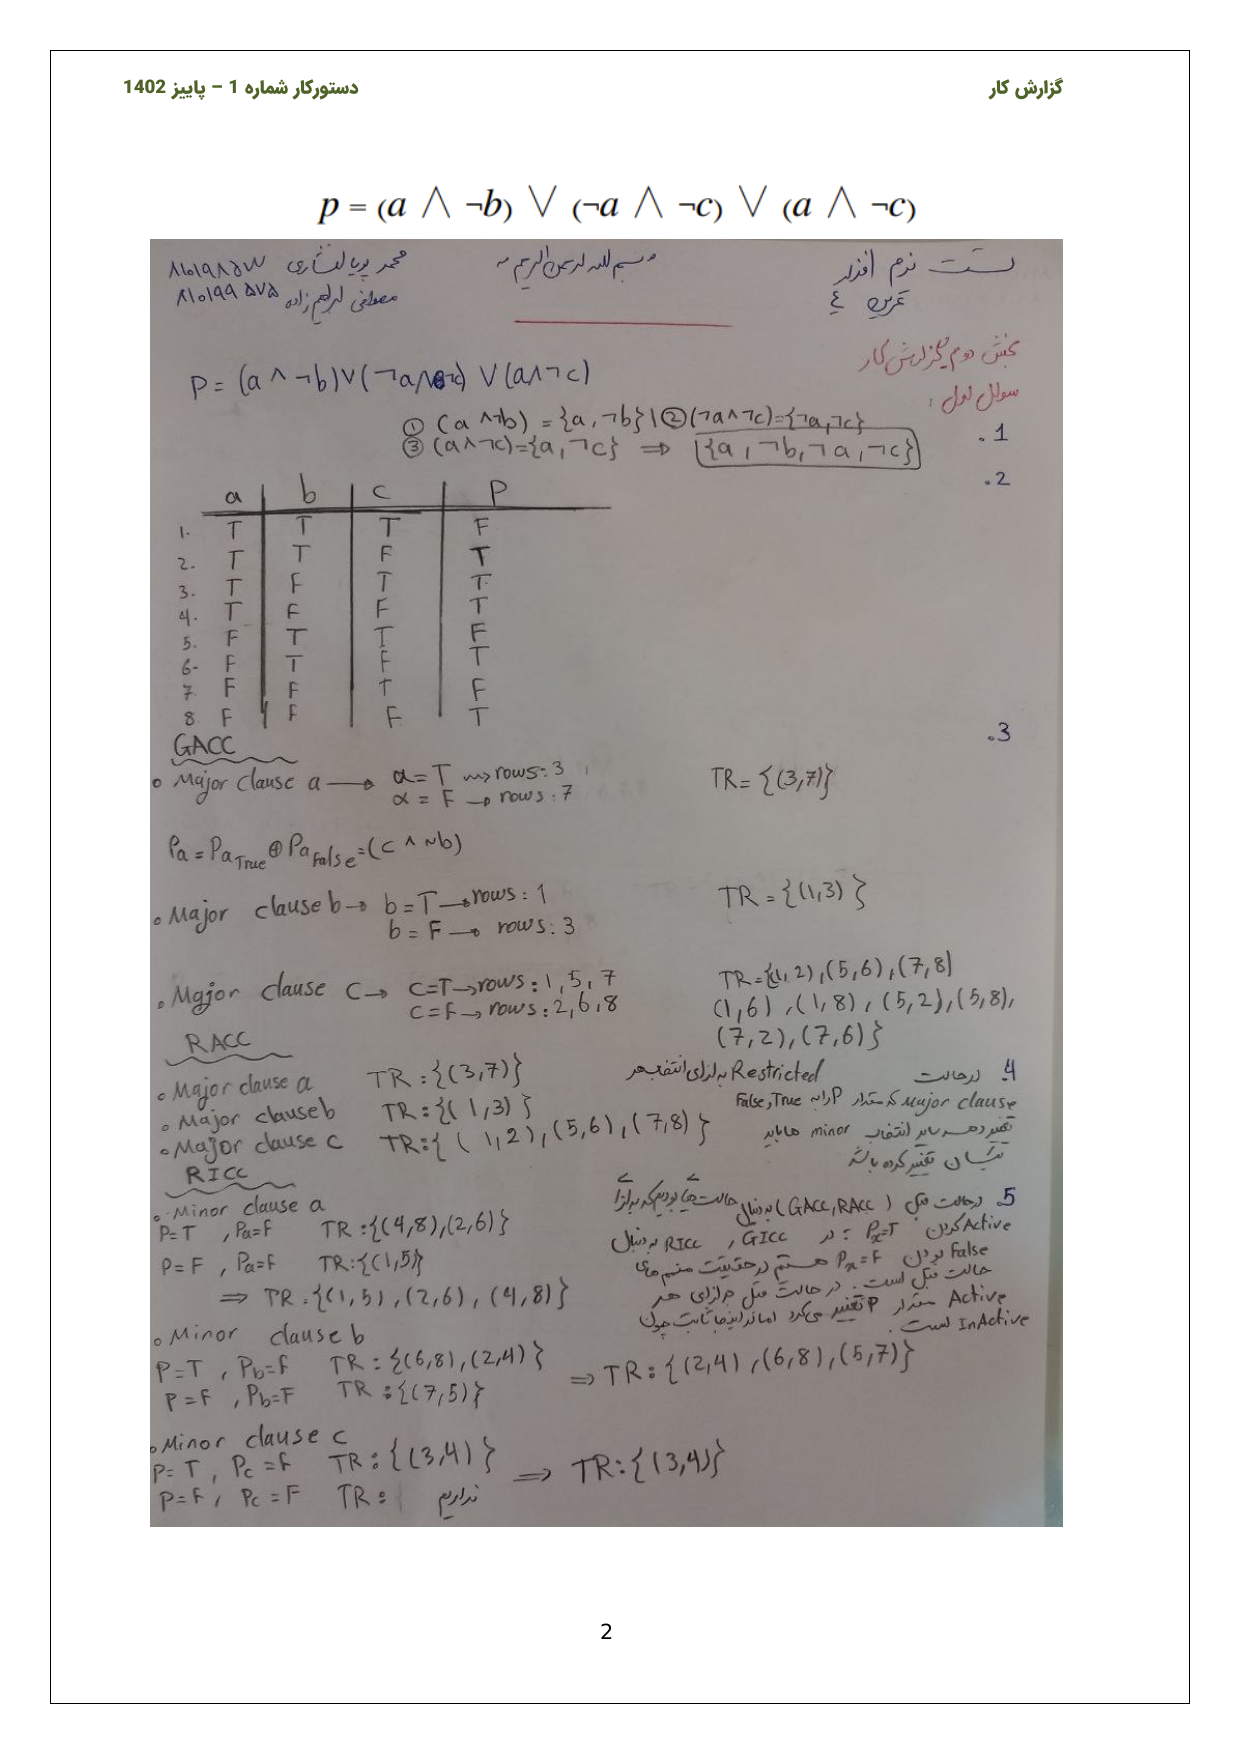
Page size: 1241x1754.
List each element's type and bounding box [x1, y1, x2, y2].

picture [150, 239, 1063, 1527]
picture [281, 177, 932, 236]
